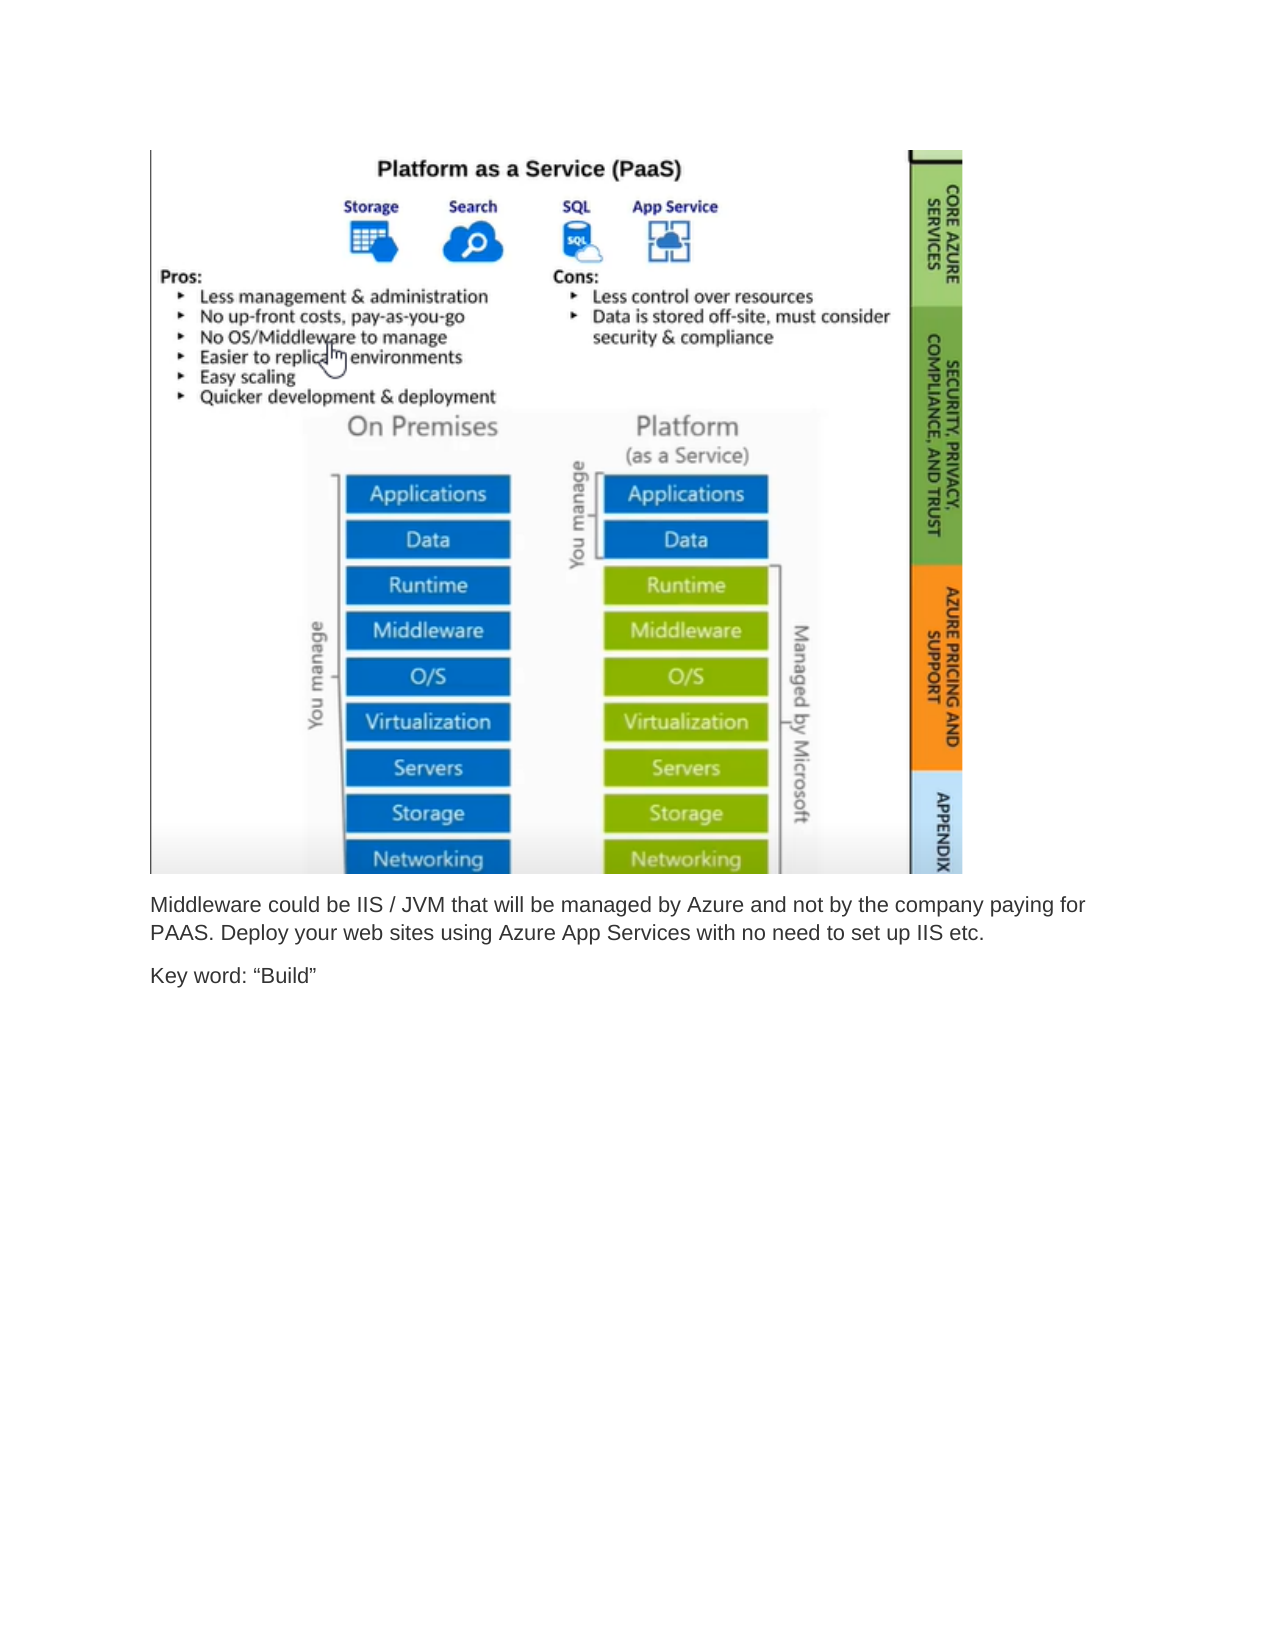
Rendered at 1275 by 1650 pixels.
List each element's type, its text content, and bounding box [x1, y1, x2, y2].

text Key word: “Build” [150, 963, 1125, 988]
text Middleware could be IIS / JVM that will be managed by Azure and not by the company paying for PAAS. Deploy your web sites using Azure App Services with no need to set up IIS etc. [150, 892, 1125, 944]
picture [150, 150, 963, 874]
